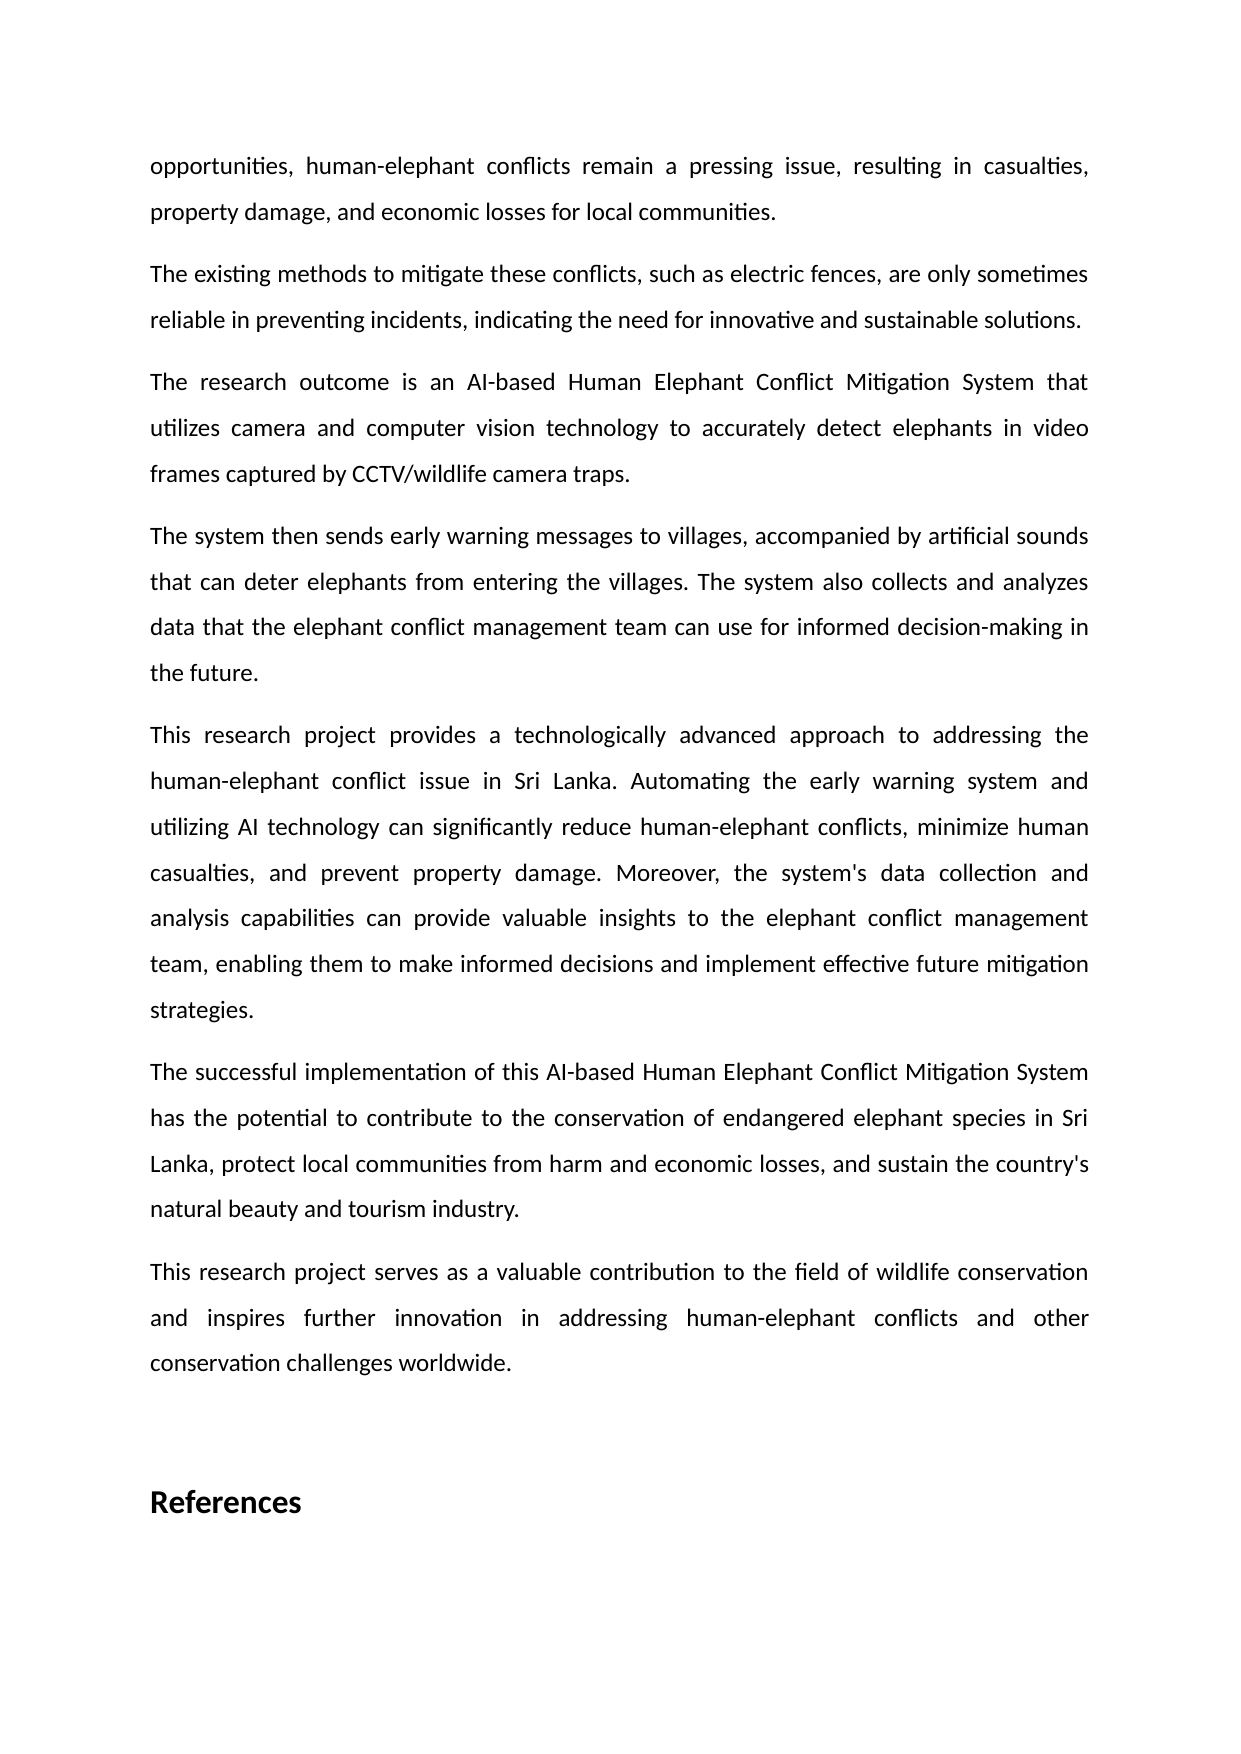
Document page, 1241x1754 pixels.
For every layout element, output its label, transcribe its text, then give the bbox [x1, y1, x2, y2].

text This research project serves as a valuable contribution to the field of wildlife conservation and inspires further innovation in addressing human-elephant conflicts and other conservation challenges worldwide. [150, 1256, 1090, 1378]
text The system then sends early warning messages to villages, accompanied by artificial sounds that can deter elephants from entering the villages. The system also collects and analyzes data that the elephant conflict management team can use for informed decision-making in the future. [150, 520, 1090, 688]
text The existing methods to mitigate these conflicts, such as electric fences, are only sometimes reliable in preventing incidents, indicating the need for innovative and sustainable solutions. [150, 258, 1090, 334]
text The successful implementation of this AI-based Human Elephant Conflict Mitigation System has the potential to contribute to the conservation of endangered elephant species in Sri Lanka, protect local communities from harm and economic losses, and sustain the country's natural beauty and tourism industry. [150, 1056, 1090, 1224]
subtitle References [150, 1481, 1090, 1521]
text The research outcome is an AI-based Human Elephant Conflict Mitigation System that utilizes camera and computer vision technology to accurately detect elephants in video frames captured by CCTV/wildlife camera traps. [150, 366, 1090, 488]
text This research project provides a technologically advanced approach to addressing the human-elephant conflict issue in Sri Lanka. Automating the early warning system and utilizing AI technology can significantly reduce human-elephant conflicts, minimize human casualties, and prevent property damage. Moreover, the system's data collection and analysis capabilities can provide valuable insights to the elephant conflict management team, enabling them to make informed decisions and implement effective future mitigation strategies. [150, 720, 1090, 1024]
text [150, 150, 1090, 226]
